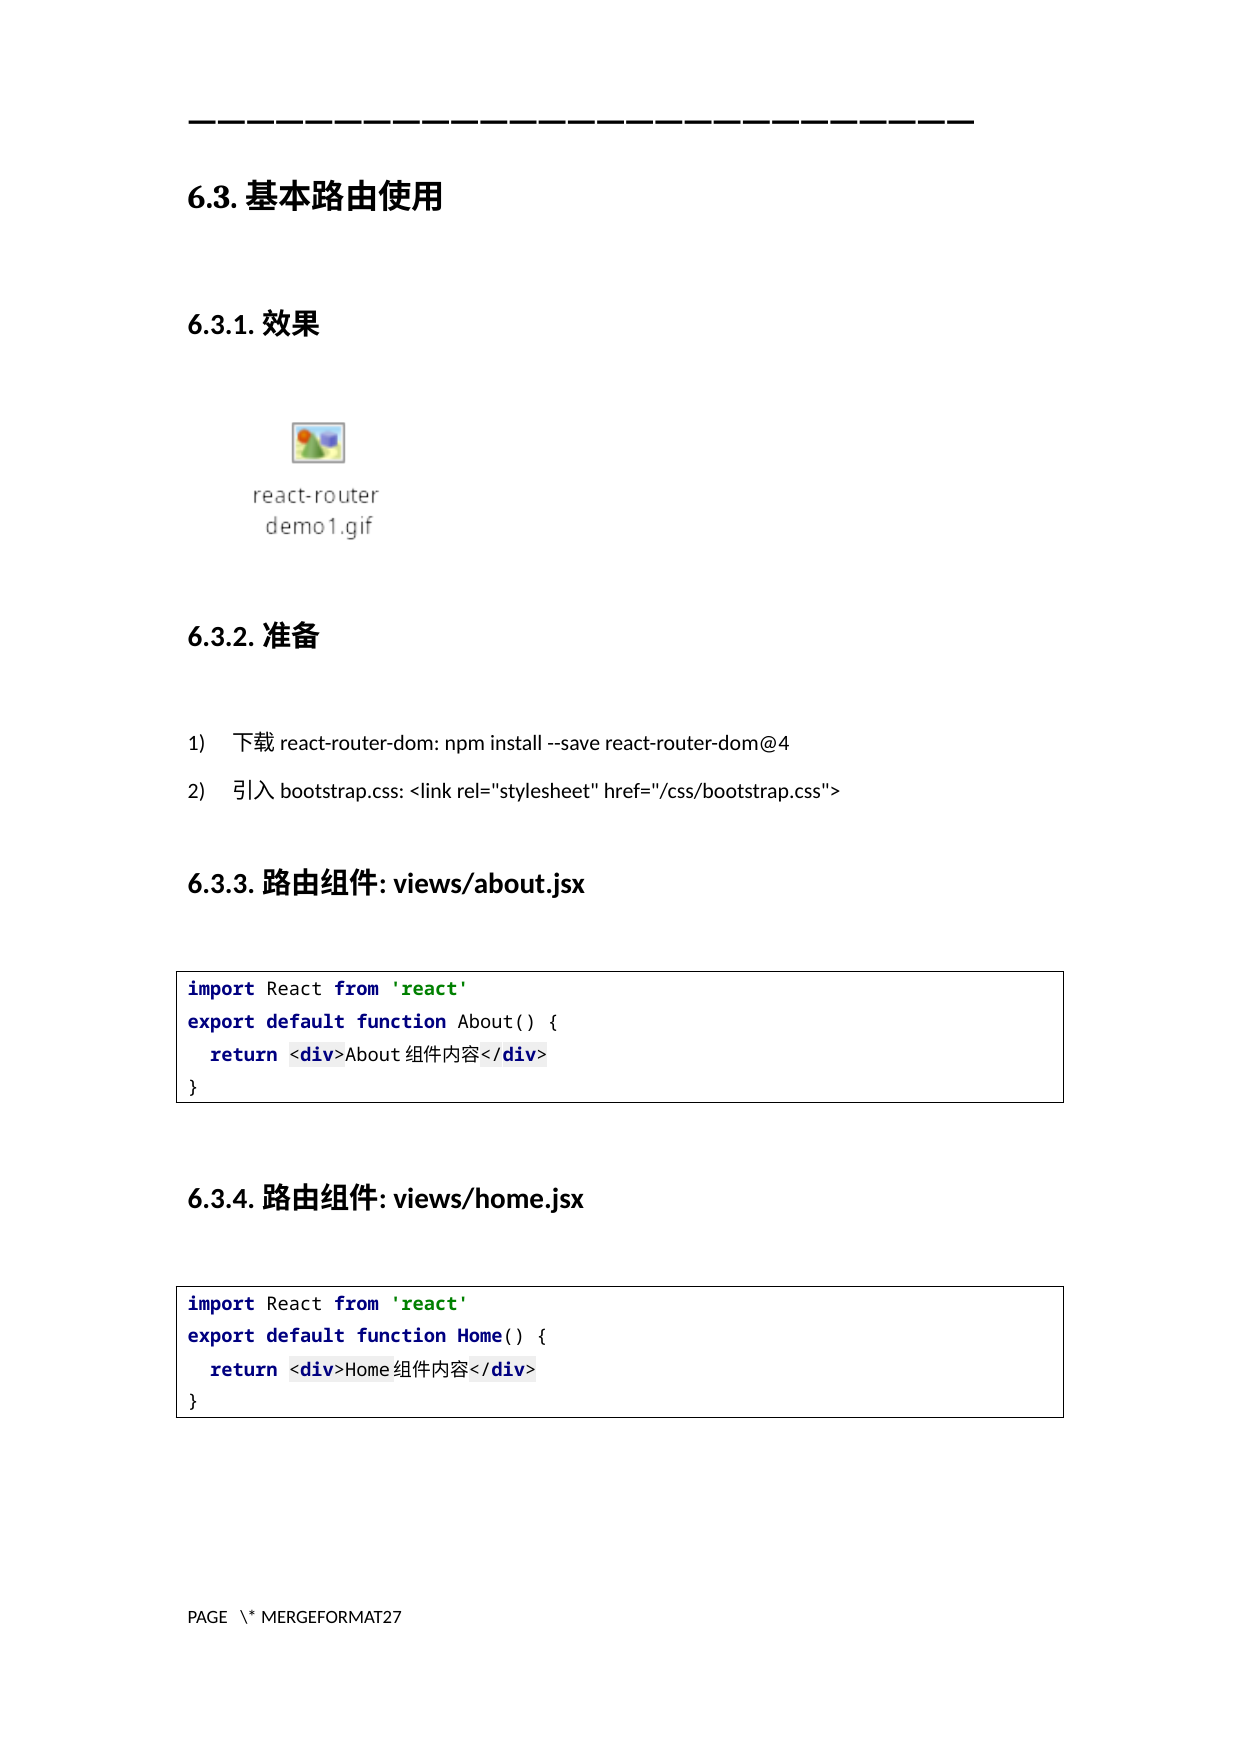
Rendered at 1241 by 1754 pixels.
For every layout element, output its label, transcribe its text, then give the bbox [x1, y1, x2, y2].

subtitle 6.3.1. 效果 [187, 289, 1053, 354]
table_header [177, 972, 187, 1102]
subtitle 6.3. 基本路由使用 [187, 162, 1053, 227]
subtitle 6.3.4. 路由组件: views/home.jsx [187, 1163, 1053, 1228]
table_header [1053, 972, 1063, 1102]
subtitle 6.3.2. 准备 [187, 602, 1053, 667]
list 下载react-router-dom: npm install --save react-router-dom@4 [187, 724, 1053, 757]
table_header import React from 'react' export default function Home() { return <div>Home组件内容</div> } [177, 1287, 1063, 1417]
subtitle 6.3.3. 路由组件: views/about.jsx [187, 848, 1053, 913]
list 引入bootstrap.css: <link rel="stylesheet" href="/css/bootstrap.css"> [187, 773, 1053, 805]
